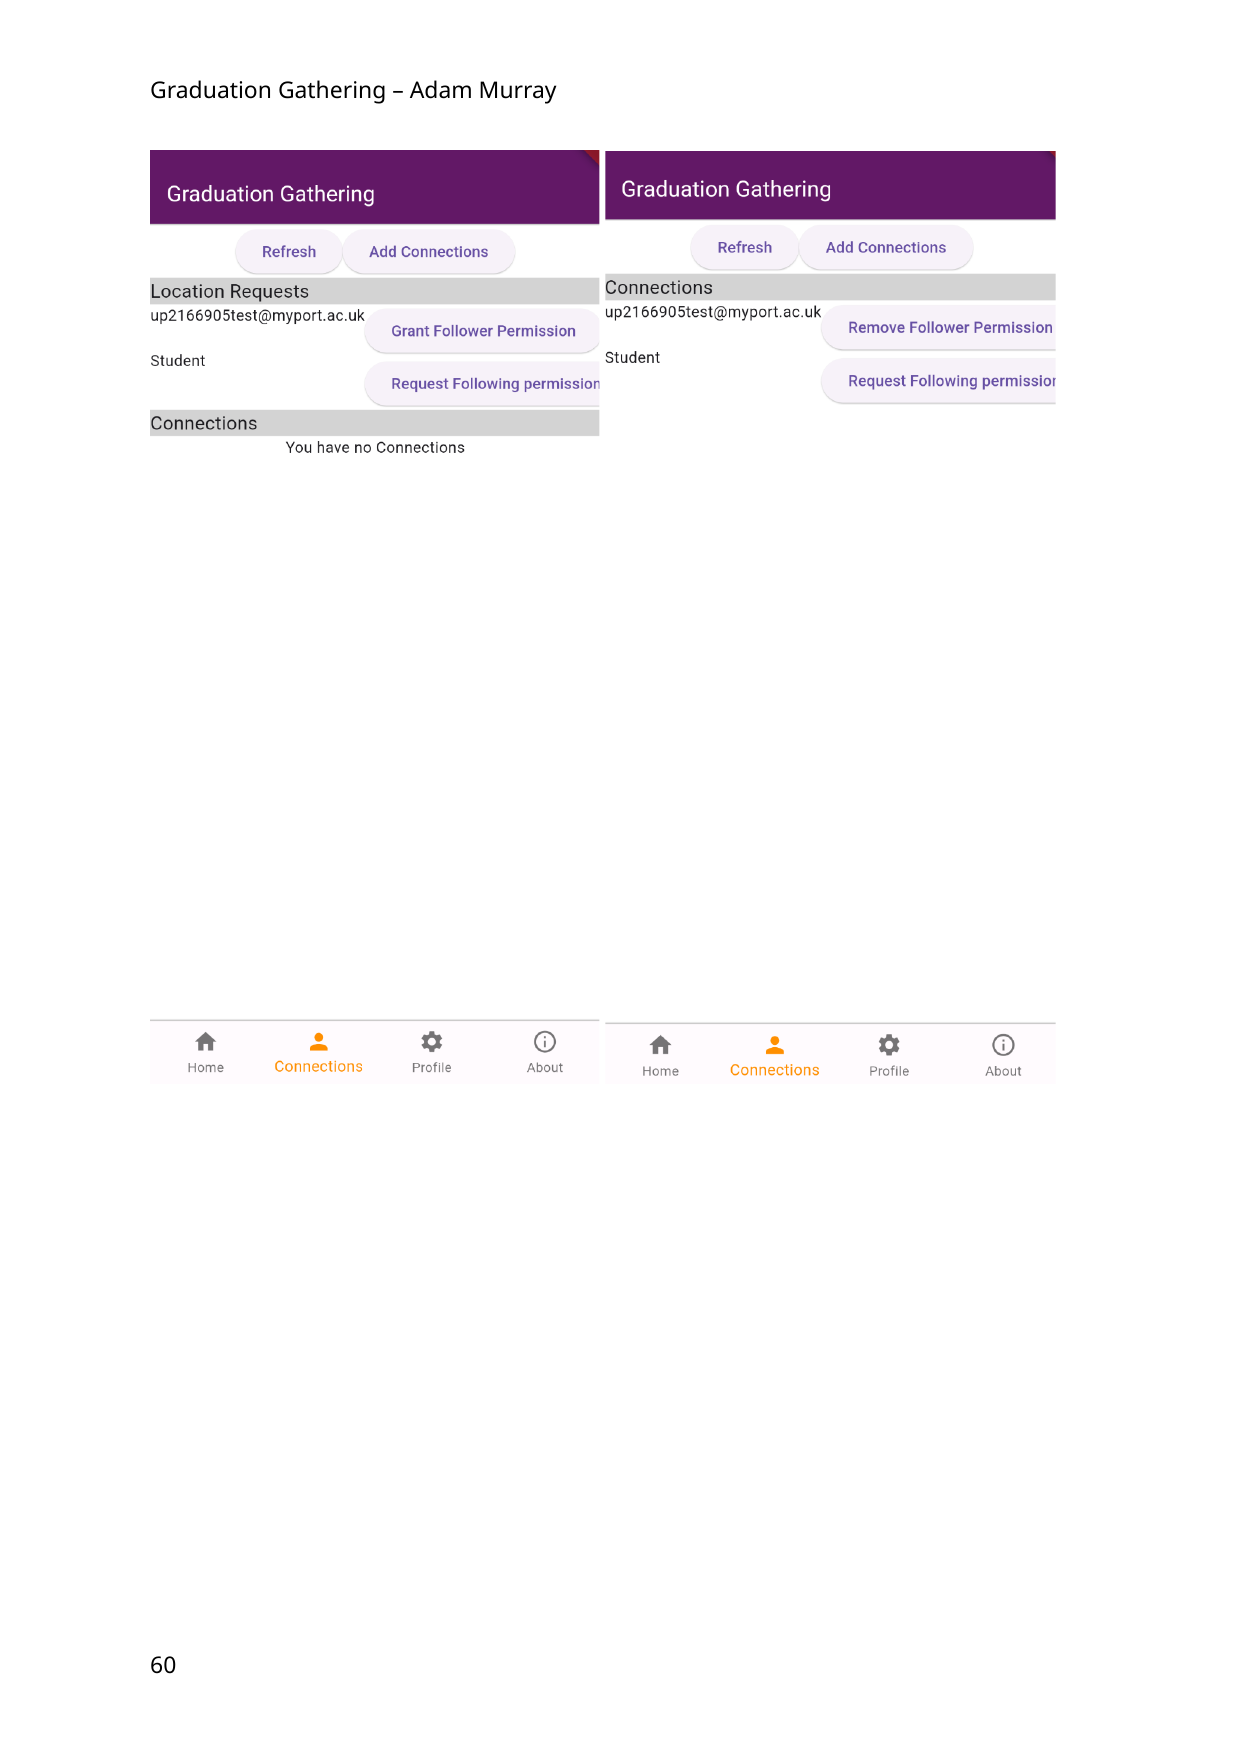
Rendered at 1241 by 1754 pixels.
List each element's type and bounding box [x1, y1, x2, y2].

picture [605, 151, 1056, 1084]
picture [150, 150, 600, 1084]
